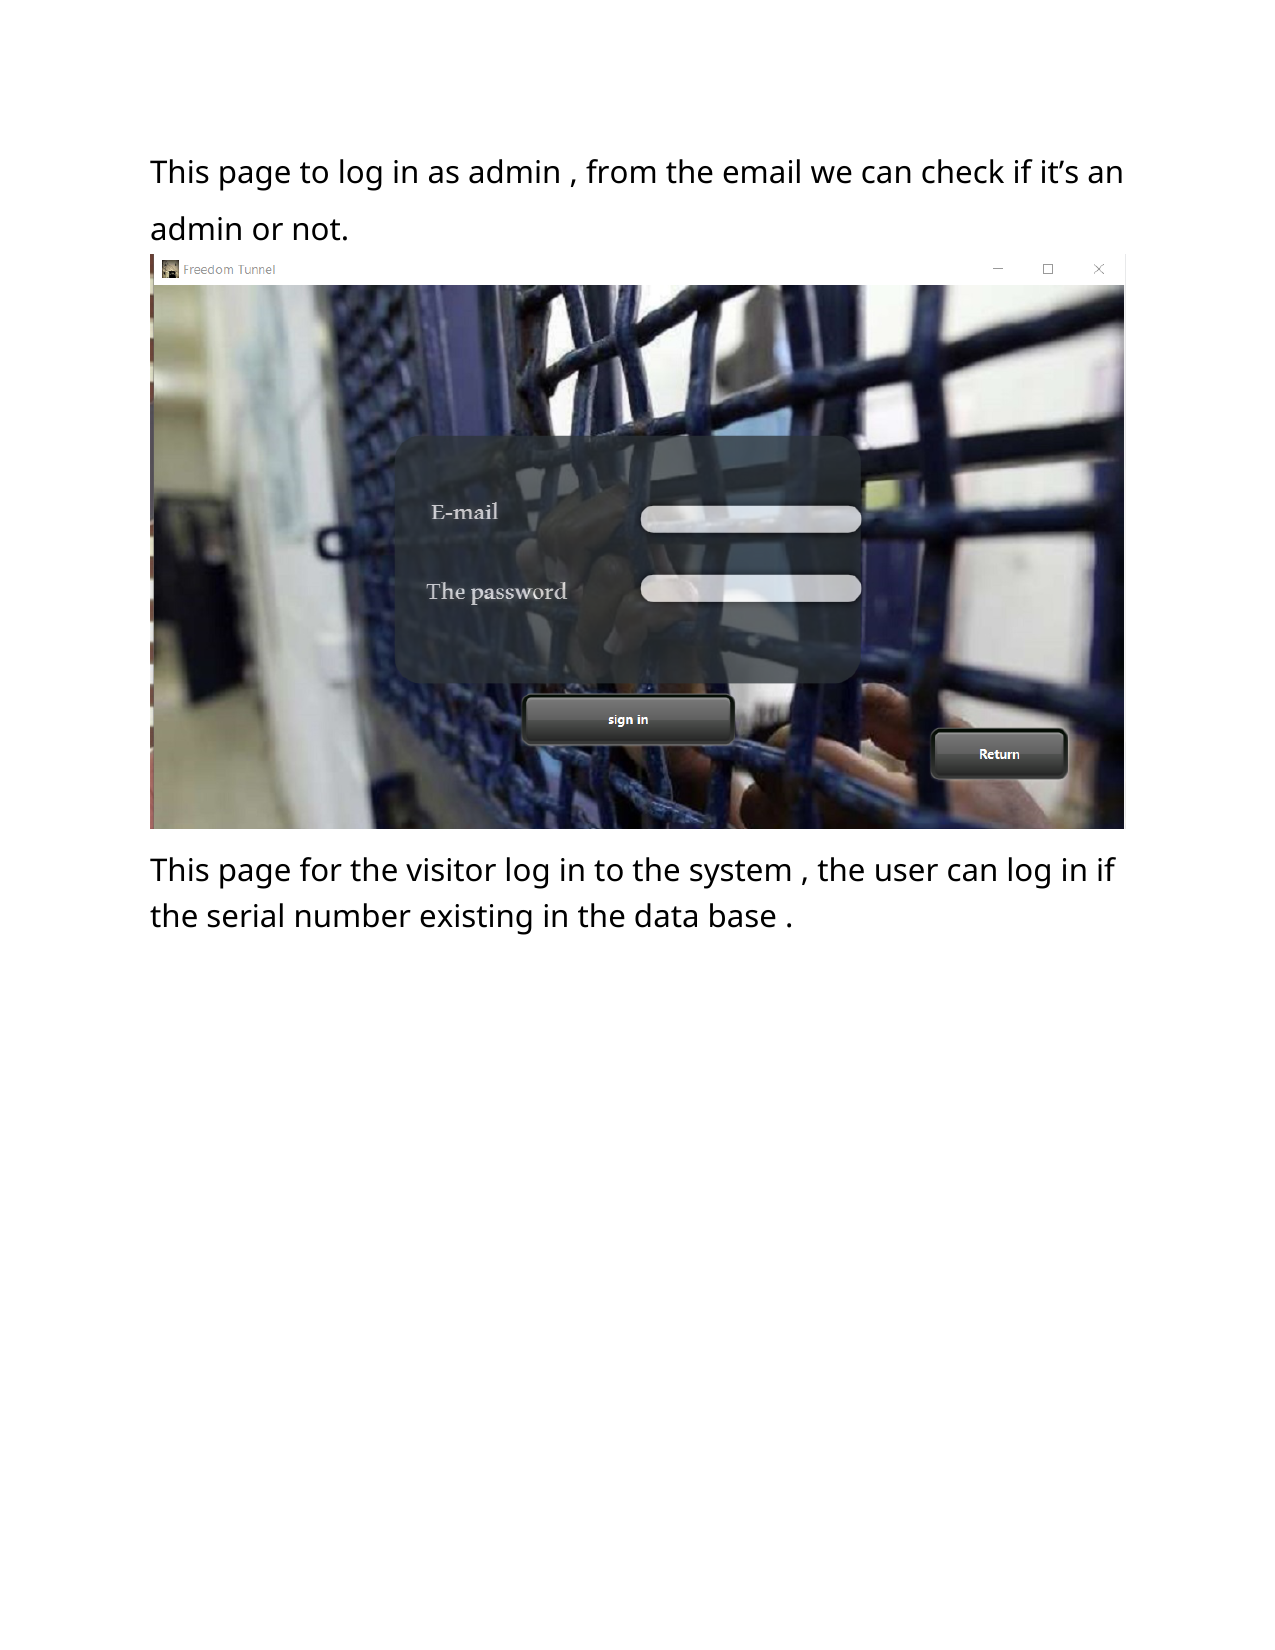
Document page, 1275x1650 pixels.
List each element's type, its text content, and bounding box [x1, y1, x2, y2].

picture [150, 254, 1125, 829]
text This page for the visitor log in to the system , the user can log in if the serial number existing in the data base . [150, 848, 1125, 936]
text This page to log in as admin , from the email we can check if it’s an admin or not. [150, 150, 1125, 254]
